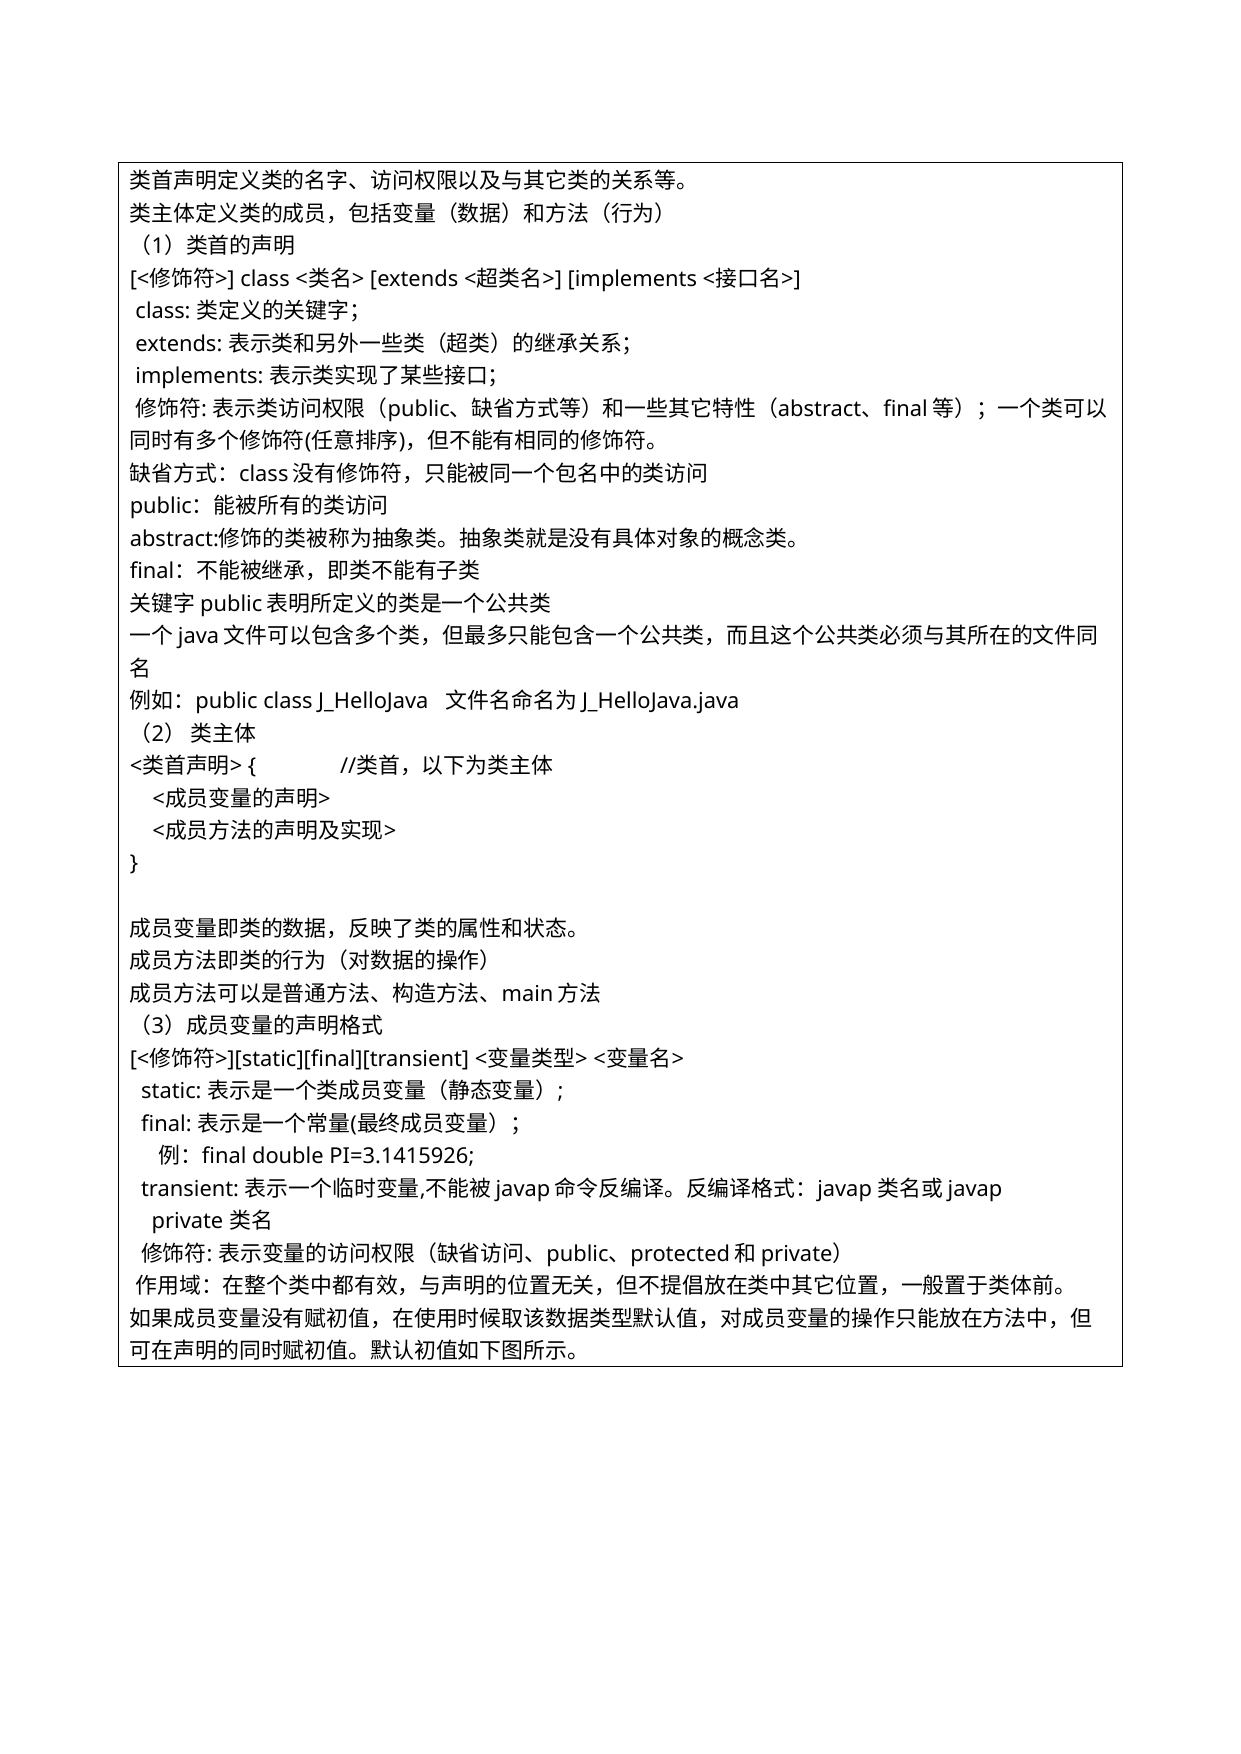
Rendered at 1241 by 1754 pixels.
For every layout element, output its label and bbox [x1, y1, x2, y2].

table_cell [119, 163, 1122, 1366]
